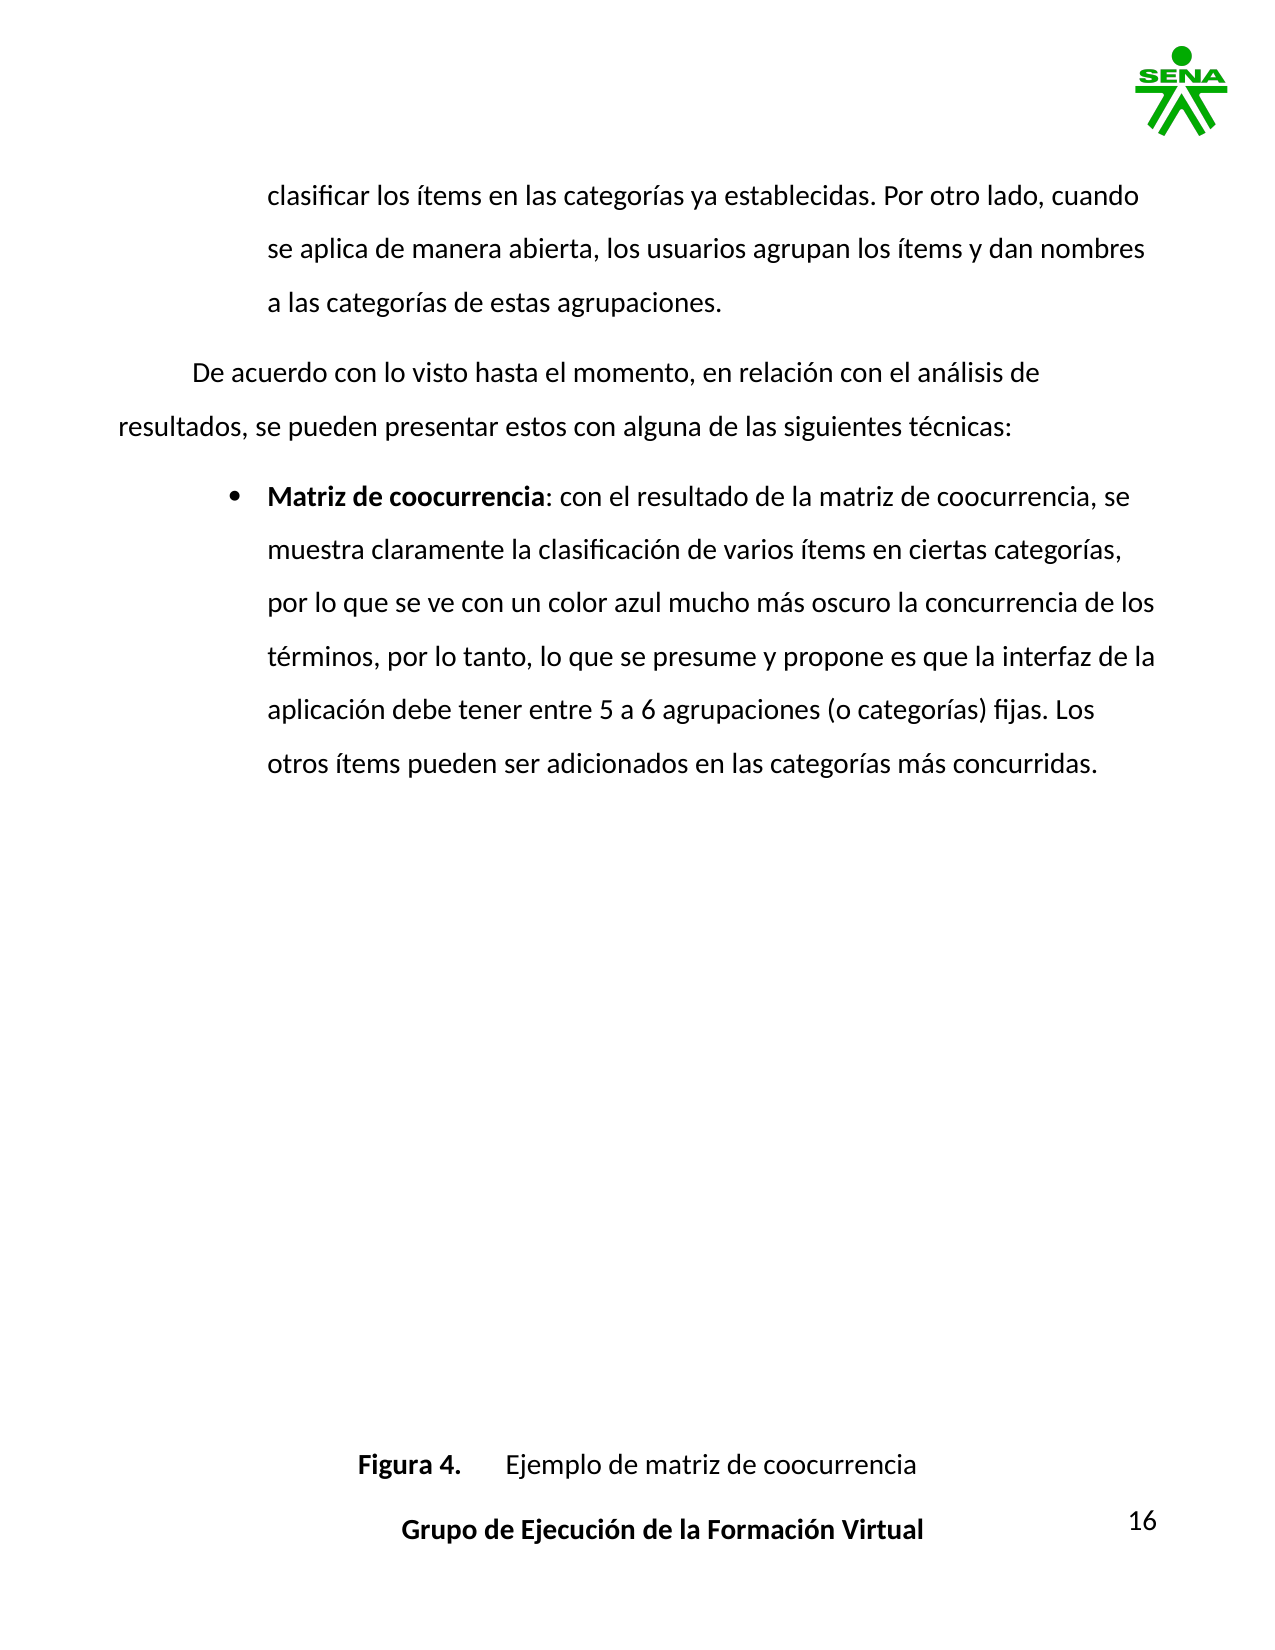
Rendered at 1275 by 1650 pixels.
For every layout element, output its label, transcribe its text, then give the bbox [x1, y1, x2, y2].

picture [1135, 46, 1228, 136]
text Ejemplo de matriz de coocurrencia [118, 1446, 1157, 1482]
list Matriz de coocurrencia: con el resultado de la matriz de coocurrencia, se muestra claramente la clasificación de varios ítems en ciertas categorías, por lo que se ve con un color azul mucho más oscuro la concurrencia de los términos, por lo tanto, lo que se presume y propone es que la interfaz de la aplicación debe tener entre 5 a 6 agrupaciones (o categorías) fijas. Los otros ítems pueden ser adicionados en las categorías más concurridas. [229, 478, 1157, 781]
text De acuerdo con lo visto hasta el momento, en relación con el análisis de resultados, se pueden presentar estos con alguna de las siguientes técnicas: [118, 354, 1157, 443]
